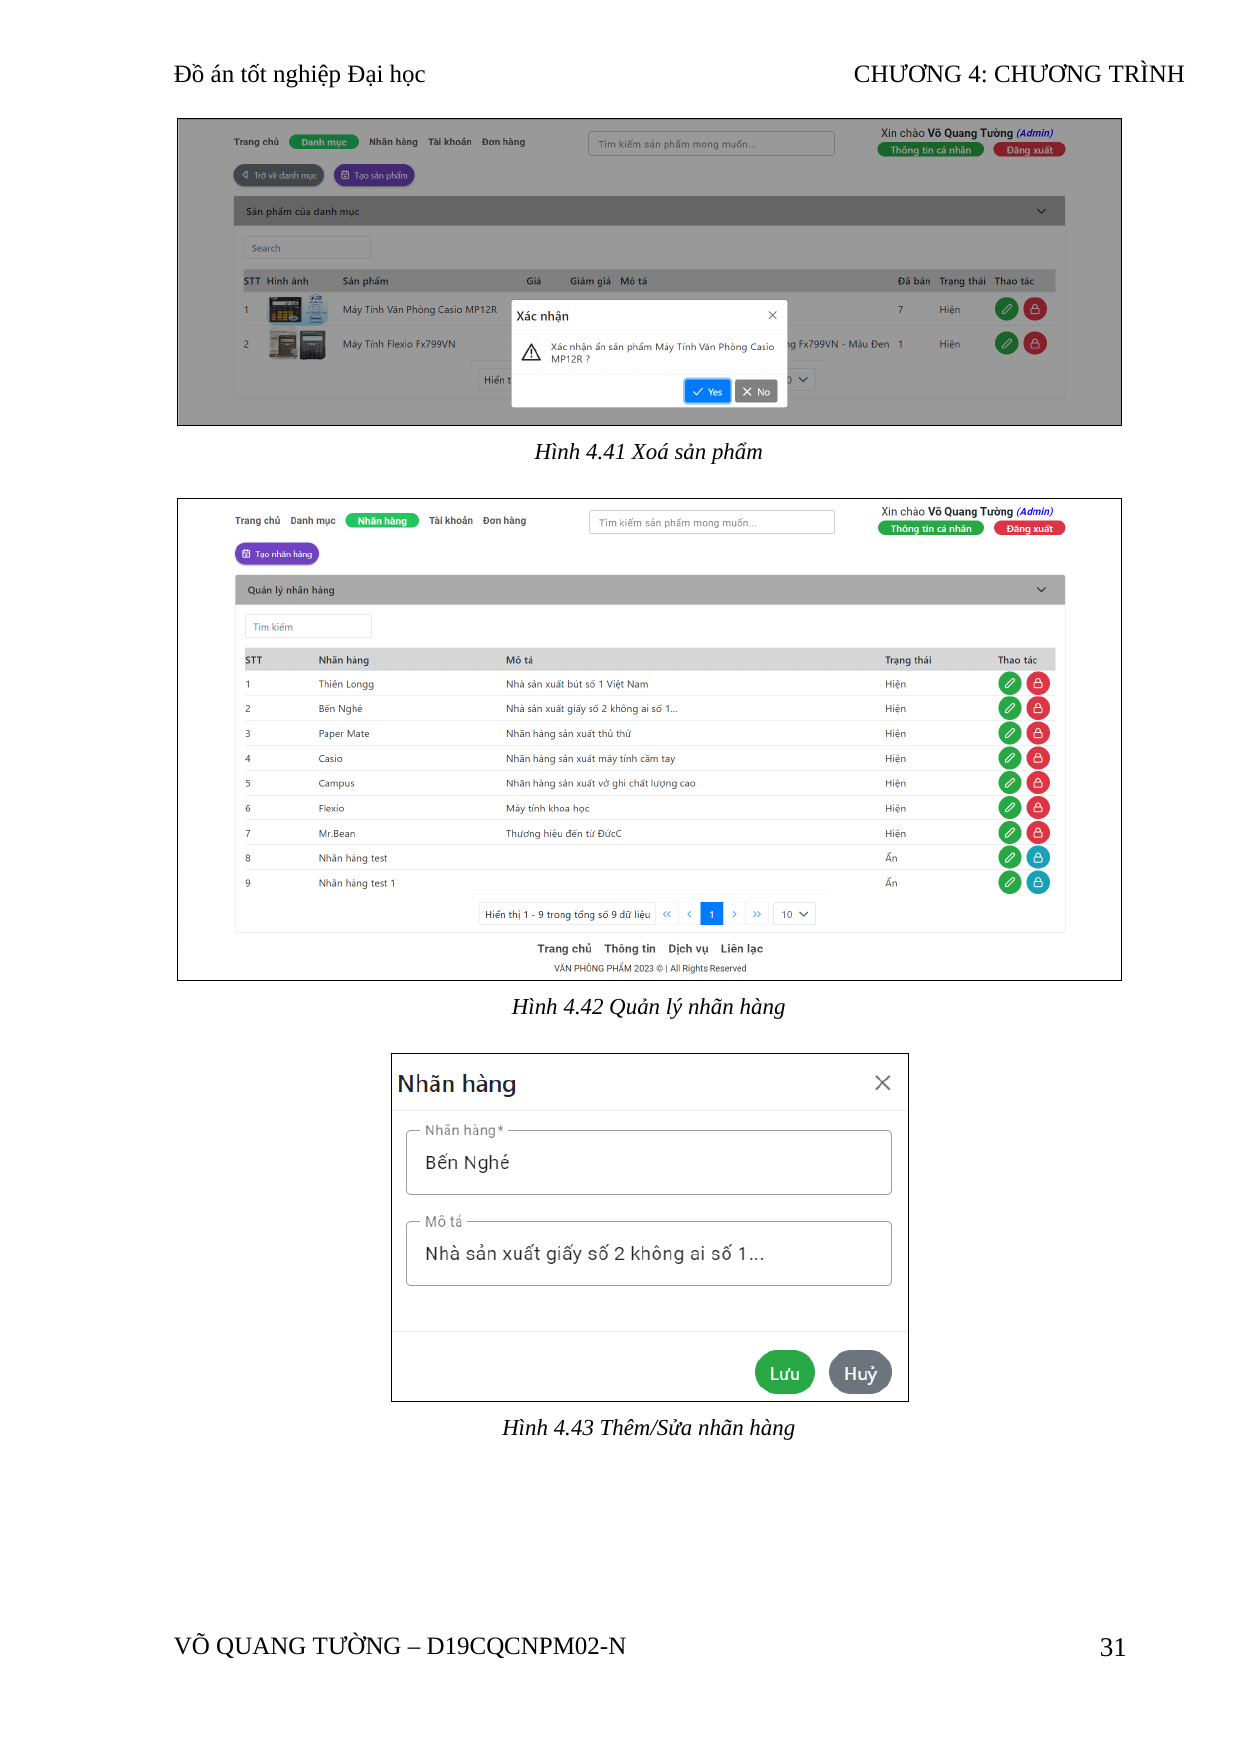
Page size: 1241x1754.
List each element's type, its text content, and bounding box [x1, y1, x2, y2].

picture [178, 499, 1121, 980]
picture [178, 119, 1121, 425]
picture [392, 1054, 908, 1401]
